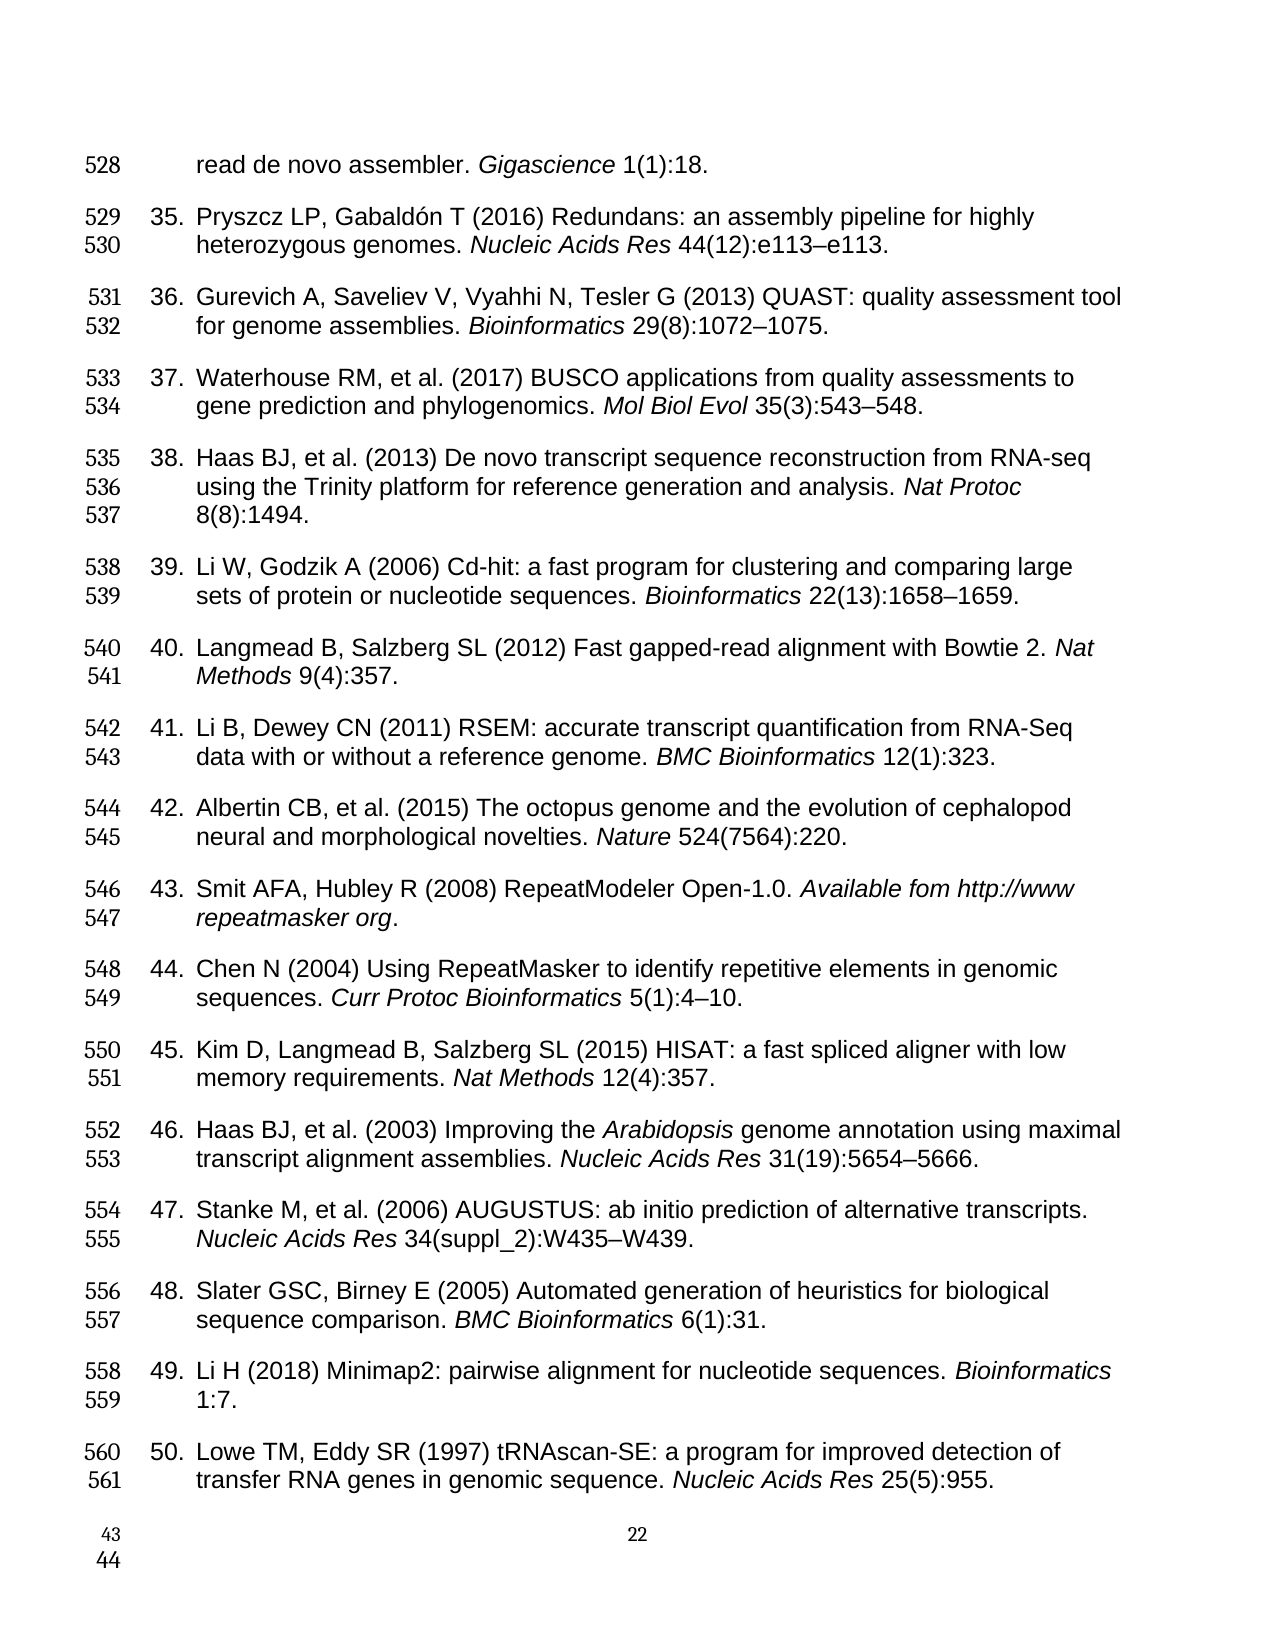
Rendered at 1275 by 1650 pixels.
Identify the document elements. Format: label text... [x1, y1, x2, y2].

text 49. Li H (2018) Minimap2: pairwise alignment for nucleotide sequences. Bioinformatics 1:7. [150, 1356, 1125, 1414]
text 50. Lowe TM, Eddy SR (1997) tRNAscan-SE: a program for improved detection of transfer RNA genes in genomic sequence. Nucleic Acids Res 25(5):955. [150, 1437, 1125, 1494]
text 37. Waterhouse RM, et al. (2017) BUSCO applications from quality assessments to gene prediction and phylogenomics. Mol Biol Evol 35(3):543–548. [150, 362, 1125, 420]
text 38. Haas BJ, et al. (2013) De novo transcript sequence reconstruction from RNA-seq using the Trinity platform for reference generation and analysis. Nat Protoc 8(8):1494. [150, 443, 1125, 529]
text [150, 150, 1125, 179]
text 35. Pryszcz LP, Gabaldón T (2016) Redundans: an assembly pipeline for highly heterozygous genomes. Nucleic Acids Res 44(12):e113–e113. [150, 202, 1125, 259]
text 36. Gurevich A, Saveliev V, Vyahhi N, Tesler G (2013) QUAST: quality assessment tool for genome assemblies. Bioinformatics 29(8):1072–1075. [150, 282, 1125, 339]
text 44. Chen N (2004) Using RepeatMasker to identify repetitive elements in genomic sequences. Curr Protoc Bioinformatics 5(1):4–10. [150, 954, 1125, 1012]
text 43. Smit AFA, Hubley R (2008) RepeatModeler Open-1.0. Available fom http://www repeatmasker org. [150, 874, 1125, 931]
text 39. Li W, Godzik A (2006) Cd-hit: a fast program for clustering and comparing large sets of protein or nucleotide sequences. Bioinformatics 22(13):1658–1659. [150, 552, 1125, 609]
text 46. Haas BJ, et al. (2003) Improving the Arabidopsis genome annotation using maximal transcript alignment assemblies. Nucleic Acids Res 31(19):5654–5666. [150, 1115, 1125, 1172]
text 45. Kim D, Langmead B, Salzberg SL (2015) HISAT: a fast spliced aligner with low memory requirements. Nat Methods 12(4):357. [150, 1034, 1125, 1092]
text 40. Langmead B, Salzberg SL (2012) Fast gapped-read alignment with Bowtie 2. Nat Methods 9(4):357. [150, 632, 1125, 690]
text 42. Albertin CB, et al. (2015) The octopus genome and the evolution of cephalopod neural and morphological novelties. Nature 524(7564):220. [150, 793, 1125, 851]
text 48. Slater GSC, Birney E (2005) Automated generation of heuristics for biological sequence comparison. BMC Bioinformatics 6(1):31. [150, 1276, 1125, 1333]
text 41. Li B, Dewey CN (2011) RSEM: accurate transcript quantification from RNA-Seq data with or without a reference genome. BMC Bioinformatics 12(1):323. [150, 713, 1125, 770]
text 47. Stanke M, et al. (2006) AUGUSTUS: ab initio prediction of alternative transcripts. Nucleic Acids Res 34(suppl_2):W435–W439. [150, 1195, 1125, 1253]
